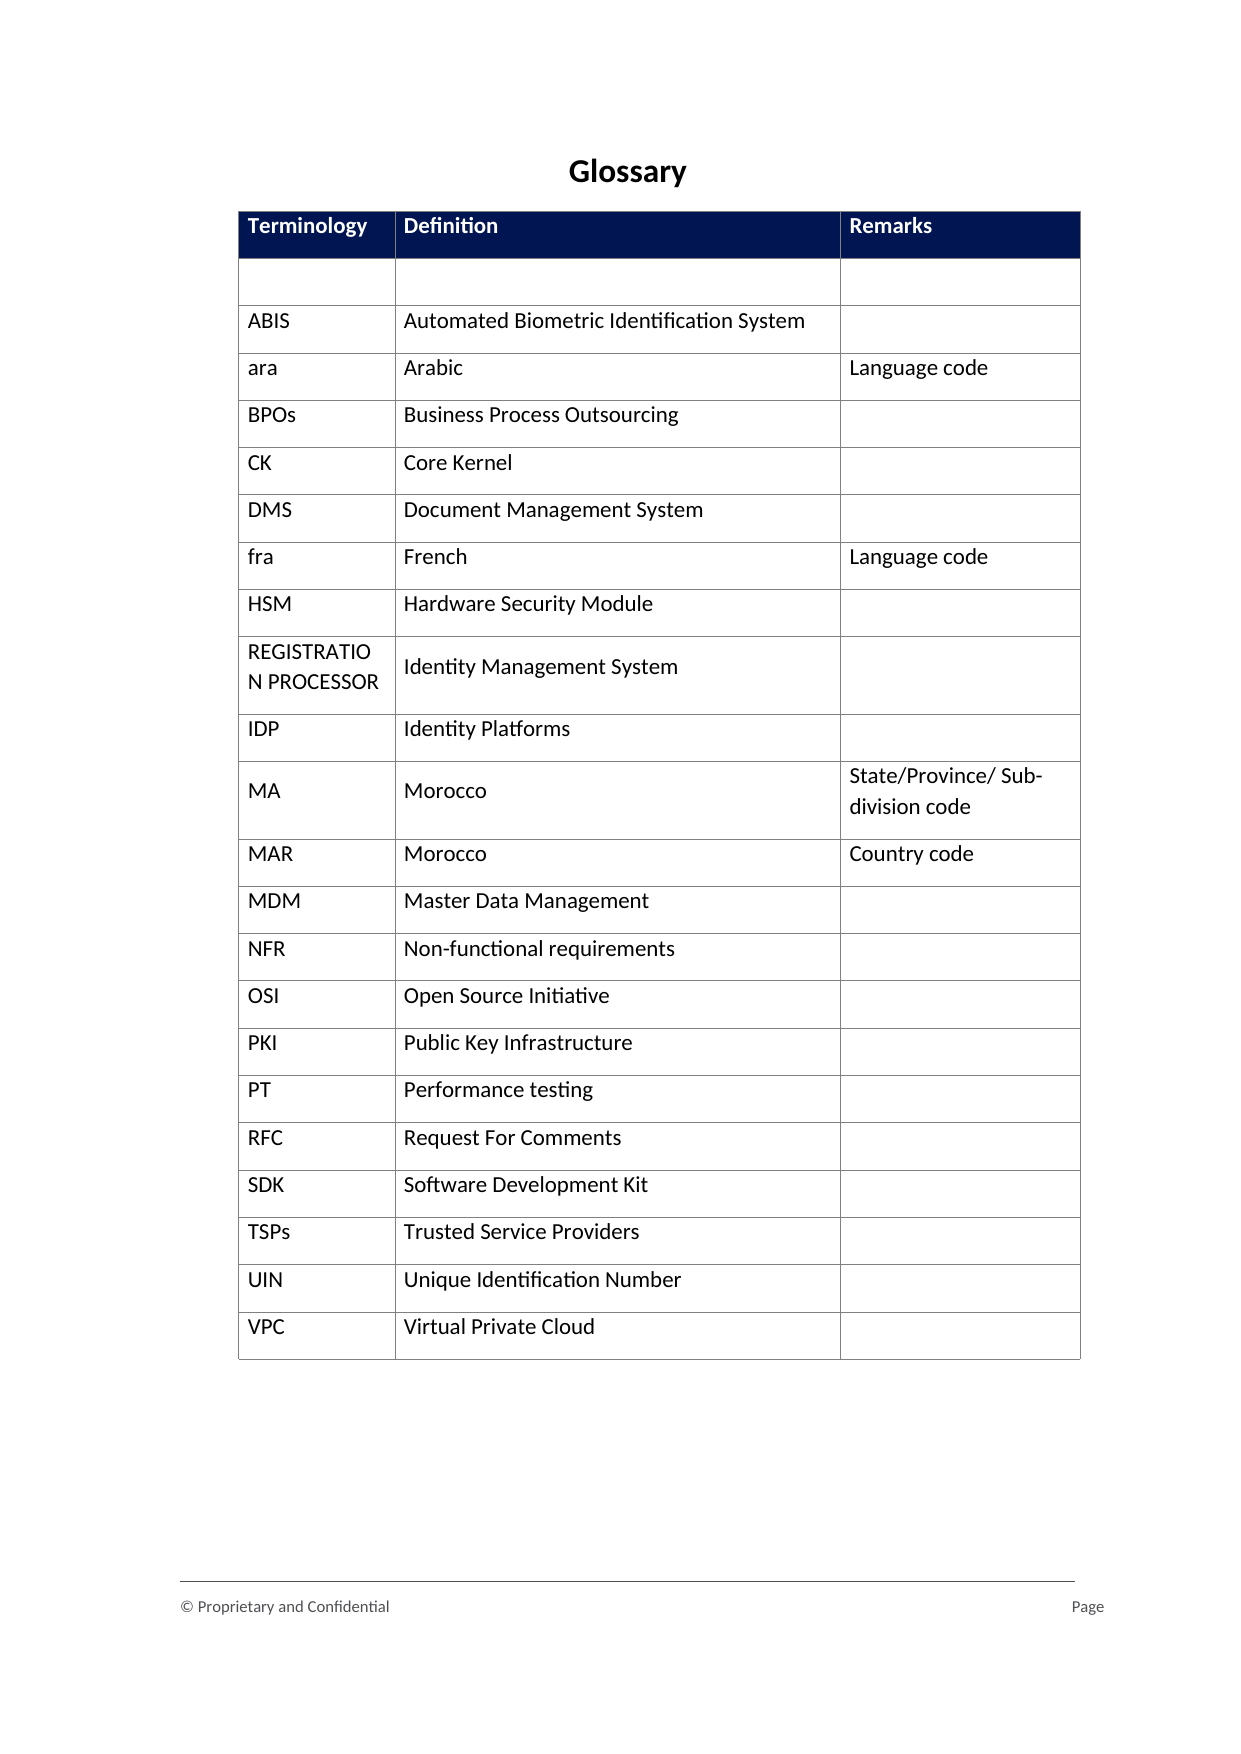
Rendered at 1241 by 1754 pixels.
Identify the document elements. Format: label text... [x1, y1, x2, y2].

table_cell [841, 1029, 1080, 1075]
table_cell [396, 259, 840, 305]
table_cell [841, 590, 1080, 636]
table_cell [239, 259, 395, 305]
table_cell [841, 1171, 1080, 1217]
table_cell Morocco [396, 762, 840, 838]
table_cell VPC [239, 1313, 395, 1359]
table_cell [841, 934, 1080, 980]
table_header Definition [396, 212, 840, 258]
table_cell [841, 715, 1080, 761]
table_cell fra [239, 543, 395, 589]
table_cell Open Source Initiative [396, 981, 840, 1028]
table_cell [841, 1218, 1080, 1264]
table_cell [841, 981, 1080, 1028]
table_cell MA [239, 762, 395, 838]
table_cell RFC [239, 1123, 395, 1169]
table_cell PT [239, 1076, 395, 1122]
table_cell Business Process Outsourcing [396, 401, 840, 447]
table_cell Automated Biometric Identification System [396, 306, 840, 352]
table_cell MAR [239, 840, 395, 886]
table_cell [841, 637, 1080, 714]
table_cell Language code [841, 543, 1080, 589]
table_cell PKI [239, 1029, 395, 1075]
table_cell ara [239, 354, 395, 400]
table_cell Identity Management System [396, 637, 840, 714]
table_cell Unique Identification Number [396, 1265, 840, 1311]
table_cell TSPs [239, 1218, 395, 1264]
table_cell [841, 495, 1080, 542]
table_cell CK [239, 448, 395, 494]
table_cell [841, 887, 1080, 933]
table_cell [841, 259, 1080, 305]
table_cell Core Kernel [396, 448, 840, 494]
table_cell Document Management System [396, 495, 840, 542]
table_cell MDM [239, 887, 395, 933]
table_cell UIN [239, 1265, 395, 1311]
table_cell Hardware Security Module [396, 590, 840, 636]
table_cell REGISTRATION PROCESSOR [239, 637, 395, 714]
table_cell Software Development Kit [396, 1171, 840, 1217]
table_cell BPOs [239, 401, 395, 447]
table_cell Morocco [396, 840, 840, 886]
table_cell DMS [239, 495, 395, 542]
table_header Terminology [239, 212, 395, 258]
table_cell IDP [239, 715, 395, 761]
text Glossary [180, 150, 1075, 191]
table_cell NFR [239, 934, 395, 980]
table_cell Request For Comments [396, 1123, 840, 1169]
table_cell [841, 1313, 1080, 1359]
table_cell Country code [841, 840, 1080, 886]
table_cell Identity Platforms [396, 715, 840, 761]
table_cell ABIS [239, 306, 395, 352]
table_cell [841, 1076, 1080, 1122]
table_cell OSI [239, 981, 395, 1028]
table_cell [841, 448, 1080, 494]
table_cell [841, 401, 1080, 447]
table_cell Performance testing [396, 1076, 840, 1122]
table_cell [841, 1123, 1080, 1169]
table_cell Public Key Infrastructure [396, 1029, 840, 1075]
table_cell Master Data Management [396, 887, 840, 933]
table_cell French [396, 543, 840, 589]
table_cell State/Province/ Sub-division code [841, 762, 1080, 838]
table_cell Language code [841, 354, 1080, 400]
table_cell SDK [239, 1171, 395, 1217]
table_cell HSM [239, 590, 395, 636]
table_cell Arabic [396, 354, 840, 400]
table_header Remarks [841, 212, 1080, 258]
table_cell [841, 1265, 1080, 1311]
table_cell Virtual Private Cloud [396, 1313, 840, 1359]
table_cell Trusted Service Providers [396, 1218, 840, 1264]
table_cell Non-functional requirements [396, 934, 840, 980]
table_cell [841, 306, 1080, 352]
